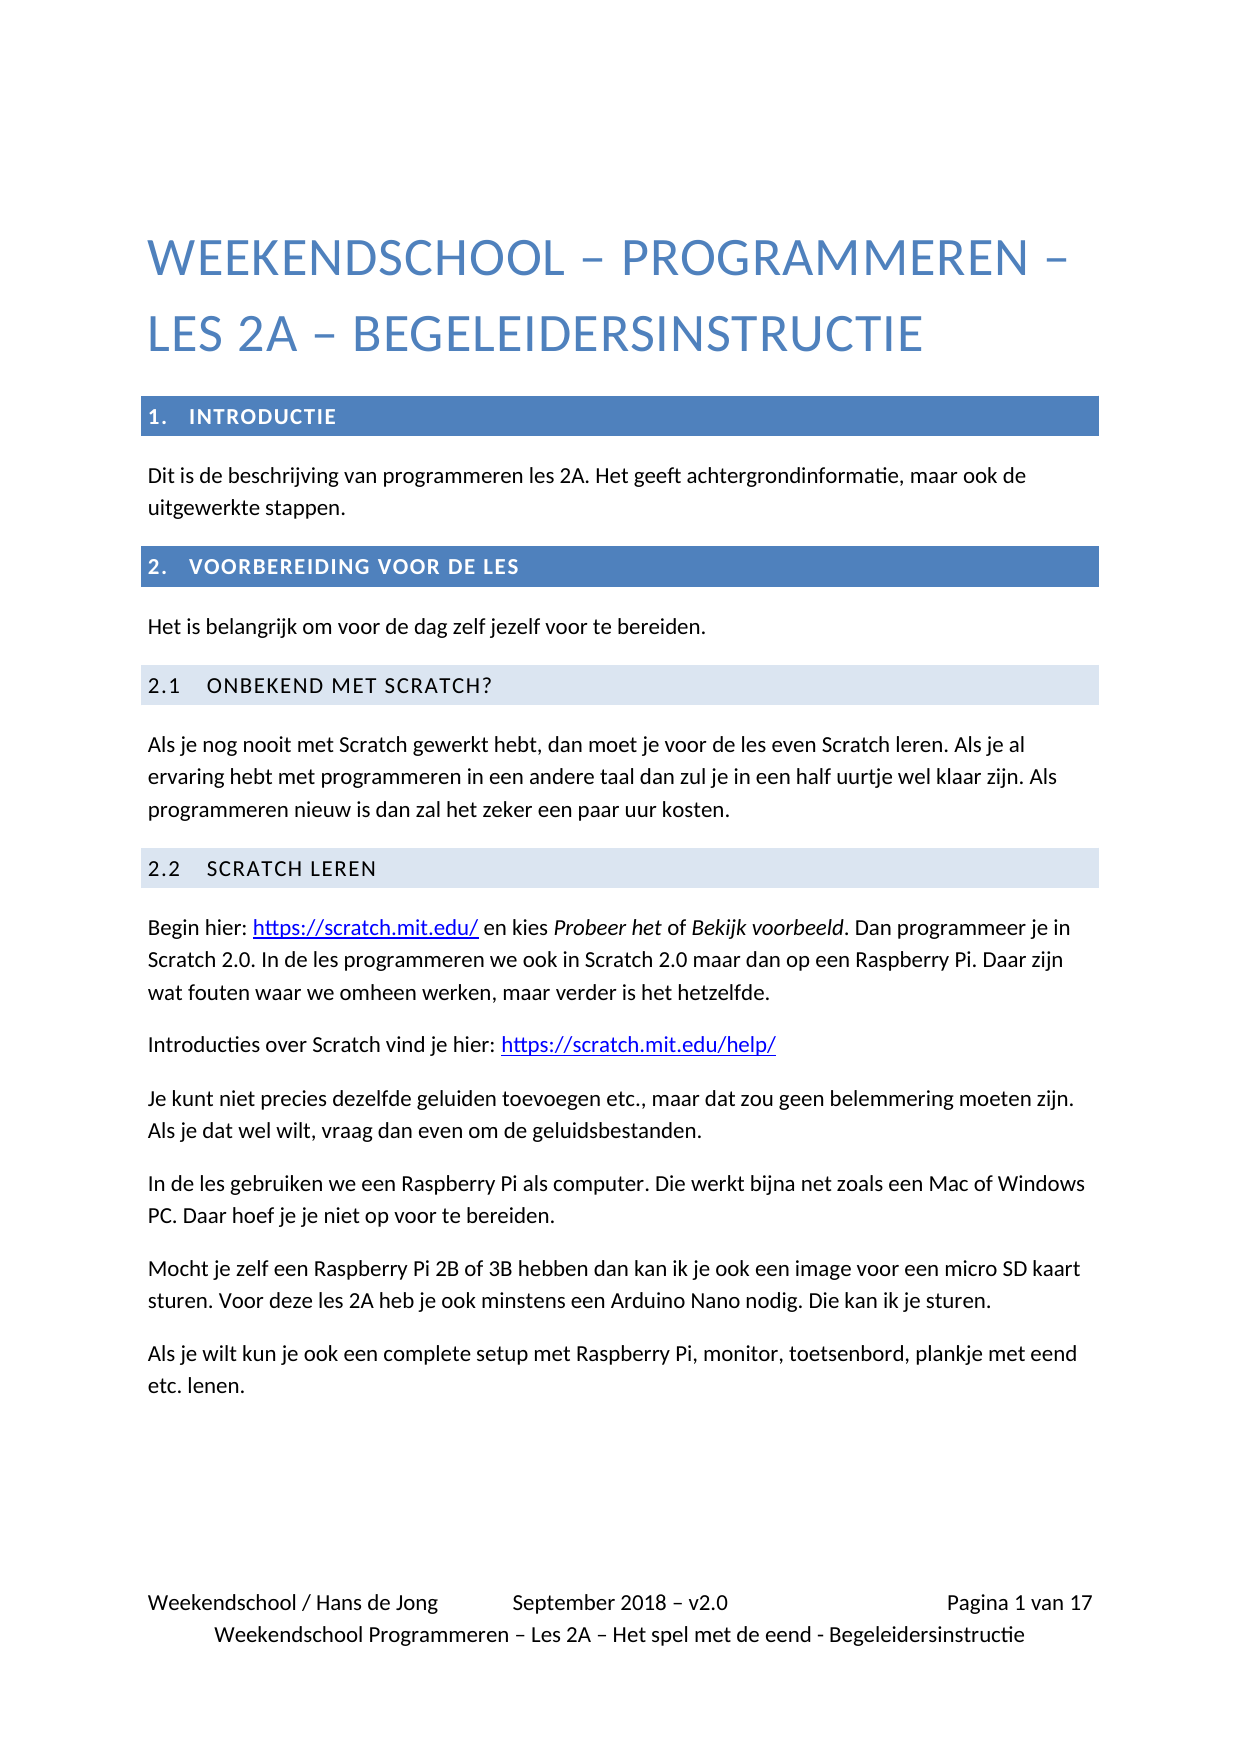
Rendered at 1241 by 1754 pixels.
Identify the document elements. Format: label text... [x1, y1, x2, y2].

subtitle Onbekend met Scratch? [148, 671, 1093, 699]
text Het is belangrijk om voor de dag zelf jezelf voor te bereiden. [148, 612, 1093, 640]
text Als je nog nooit met Scratch gewerkt hebt, dan moet je voor de les even Scratch leren. Als je al ervaring hebt met programmeren in een andere taal dan zul je in een half uurtje wel klaar zijn. Als programmeren nieuw is dan zal het zeker een paar uur kosten. [148, 730, 1093, 823]
title Weekendschool – Programmeren – Les 2A – Begeleidersinstructie [148, 223, 1093, 365]
text Dit is de beschrijving van programmeren les 2A. Het geeft achtergrondinformatie, maar ook de uitgewerkte stappen. [148, 461, 1093, 521]
subtitle introductie [148, 402, 1093, 430]
text Je kunt niet precies dezelfde geluiden toevoegen etc., maar dat zou geen belemmering moeten zijn. Als je dat wel wilt, vraag dan even om de geluidsbestanden. [148, 1084, 1093, 1144]
text Mocht je zelf een Raspberry Pi 2B of 3B hebben dan kan ik je ook een image voor een micro SD kaart sturen. Voor deze les 2A heb je ook minstens een Arduino Nano nodig. Die kan ik je sturen. [148, 1254, 1093, 1314]
text Begin hier: https://scratch.mit.edu/ en kies Probeer het of Bekijk voorbeeld. Dan programmeer je in Scratch 2.0. In de les programmeren we ook in Scratch 2.0 maar dan op een Raspberry Pi. Daar zijn wat fouten waar we omheen werken, maar verder is het hetzelfde. [148, 913, 1093, 1006]
text In de les gebruiken we een Raspberry Pi als computer. Die werkt bijna net zoals een Mac of Windows PC. Daar hoef je je niet op voor te bereiden. [148, 1169, 1093, 1229]
subtitle Voorbereiding voor de les [148, 553, 1093, 581]
text Introducties over Scratch vind je hier: https://scratch.mit.edu/help/ [148, 1031, 1093, 1059]
text Als je wilt kun je ook een complete setup met Raspberry Pi, monitor, toetsenbord, plankje met eend etc. lenen. [148, 1339, 1093, 1399]
subtitle Scratch leren [148, 854, 1093, 882]
